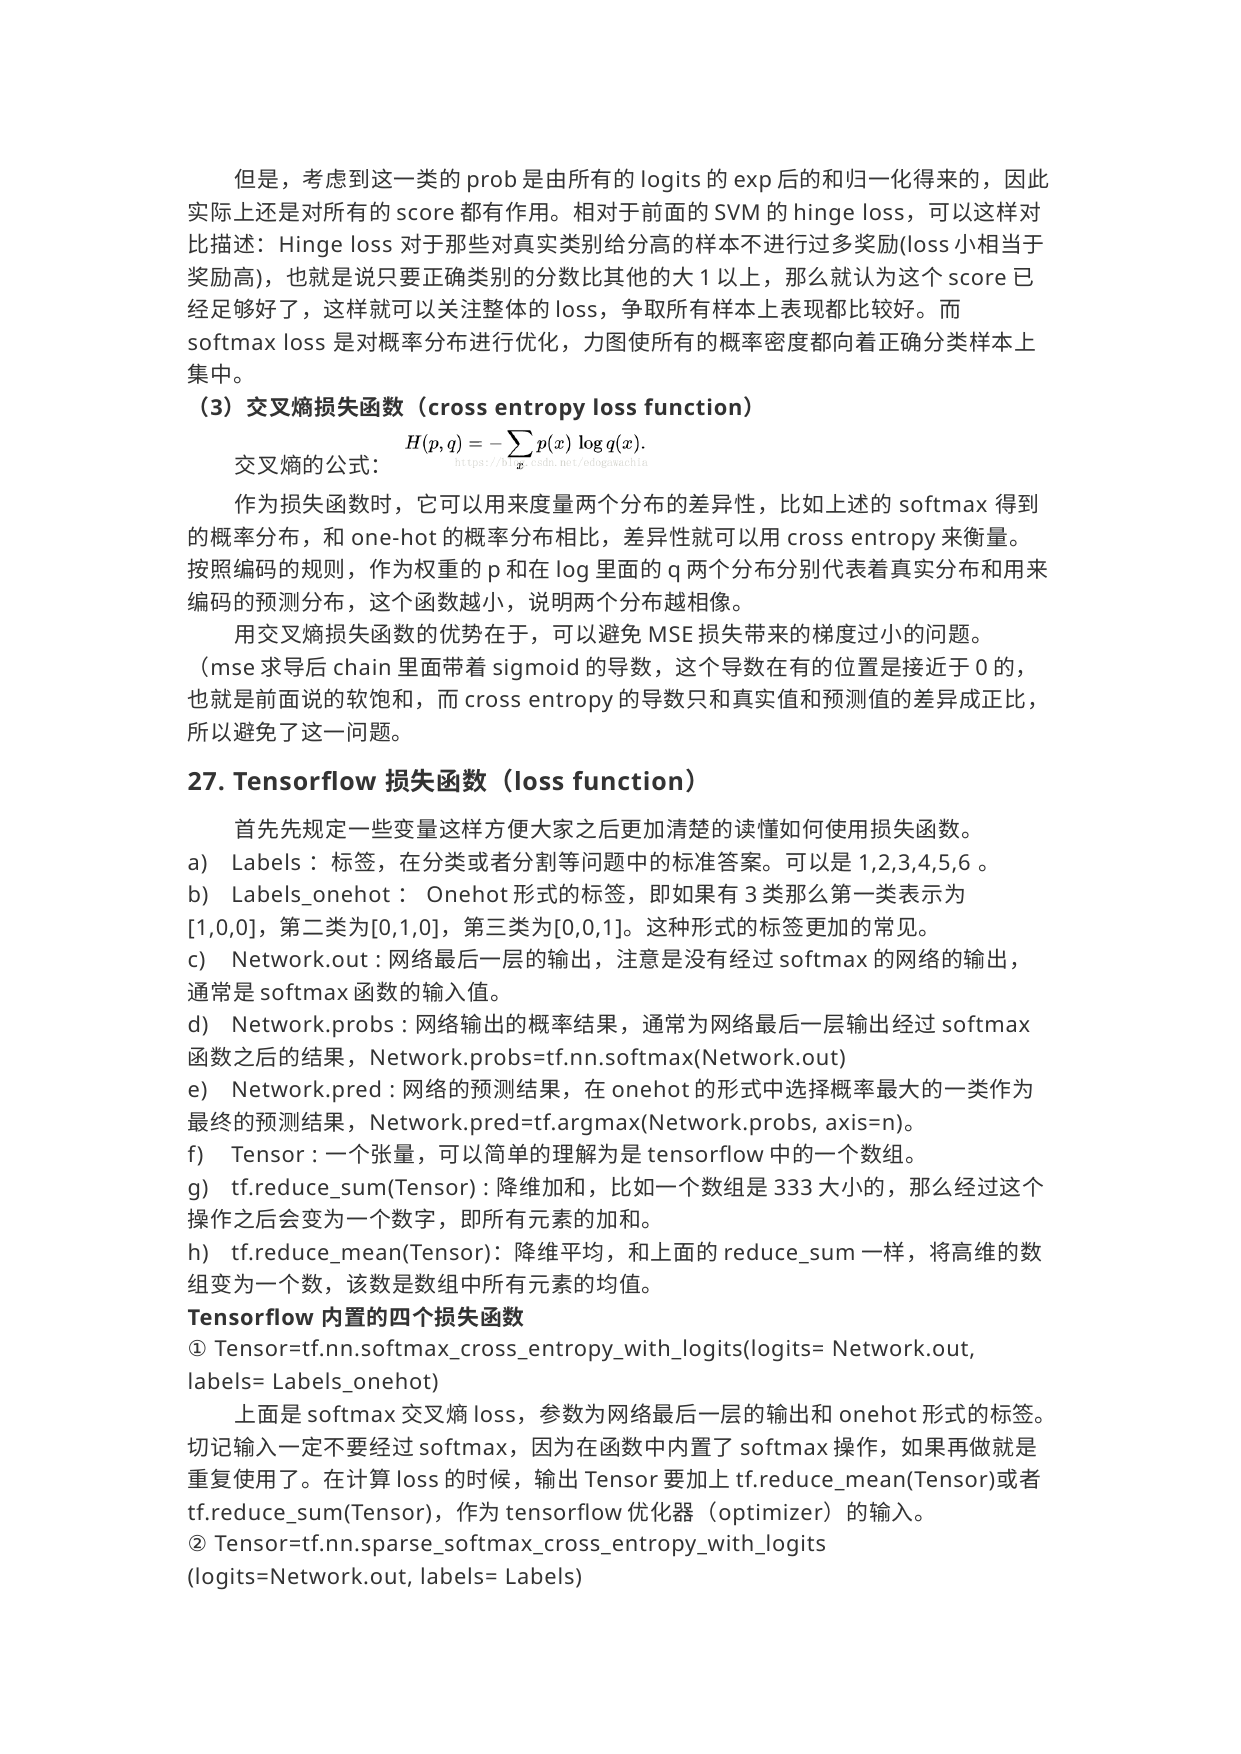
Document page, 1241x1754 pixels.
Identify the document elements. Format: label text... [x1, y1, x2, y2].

text 但是，考虑到这一类的prob是由所有的logits的exp后的和归一化得来的，因此实际上还是对所有的score都有作用。相对于前面的SVM的hinge loss，可以这样对比描述：Hinge loss 对于那些对真实类别给分高的样本不进行过多奖励(loss小相当于奖励高)，也就是说只要正确类别的分数比其他的大1以上，那么就认为这个score已经足够好了，这样就可以关注整体的loss，争取所有样本上表现都比较好。而softmax loss 是对概率分布进行优化，力图使所有的概率密度都向着正确分类样本上集中。 [187, 162, 1053, 389]
picture [393, 422, 654, 474]
list tf.reduce_mean(Tensor)：降维平均，和上面的reduce_sum一样，将高维的数组变为一个数，该数是数组中所有元素的均值。 [187, 1234, 1053, 1299]
text 作为损失函数时，它可以用来度量两个分布的差异性，比如上述的 softmax 得到的概率分布，和one-hot的概率分布相比，差异性就可以用cross entropy来衡量。按照编码的规则，作为权重的p和在log里面的q两个分布分别代表着真实分布和用来编码的预测分布，这个函数越小，说明两个分布越相像。 [187, 487, 1053, 617]
text 上面是softmax交叉熵loss，参数为网络最后一层的输出和onehot形式的标签。切记输入一定不要经过softmax，因为在函数中内置了softmax操作，如果再做就是重复使用了。在计算loss的时候，输出Tensor要加上tf.reduce_mean(Tensor)或者tf.reduce_sum(Tensor)，作为tensorflow优化器（optimizer）的输入。 [187, 1397, 1053, 1527]
list tf.reduce_sum(Tensor) : 降维加和，比如一个数组是333大小的，那么经过这个操作之后会变为一个数字，即所有元素的加和。 [187, 1169, 1053, 1234]
list Network.pred : 网络的预测结果，在onehot的形式中选择概率最大的一类作为最终的预测结果，Network.pred=tf.argmax(Network.probs, axis=n)。 [187, 1072, 1053, 1137]
list Network.probs : 网络输出的概率结果，通常为网络最后一层输出经过softmax函数之后的结果，Network.probs=tf.nn.softmax(Network.out) [187, 1007, 1053, 1072]
text 首先先规定一些变量这样方便大家之后更加清楚的读懂如何使用损失函数。 [187, 812, 1053, 844]
text 用交叉熵损失函数的优势在于，可以避免MSE损失带来的梯度过小的问题。（mse求导后chain里面带着sigmoid的导数，这个导数在有的位置是接近于0的，也就是前面说的软饱和，而cross entropy的导数只和真实值和预测值的差异成正比，所以避免了这一问题。 [187, 617, 1053, 747]
text ② Tensor=tf.nn.sparse_softmax_cross_entropy_with_logits (logits=Network.out, labels= Labels) [187, 1527, 1053, 1592]
list Labels ：标签，在分类或者分割等问题中的标准答案。可以是1,2,3,4,5,6 。 [187, 844, 1053, 877]
text 27. Tensorflow 损失函数（loss function） [187, 747, 1053, 812]
text Tensorflow 内置的四个损失函数 [187, 1299, 1053, 1332]
text 交叉熵的公式： [187, 422, 1053, 487]
text ① Tensor=tf.nn.softmax_cross_entropy_with_logits(logits= Network.out, labels= Labels_onehot) [187, 1332, 1053, 1397]
list Labels_onehot ： Onehot形式的标签，即如果有3类那么第一类表示为[1,0,0]，第二类为[0,1,0]，第三类为[0,0,1]。这种形式的标签更加的常见。 [187, 877, 1053, 942]
text （3）交叉熵损失函数（cross entropy loss function） [187, 389, 1053, 422]
list Network.out : 网络最后一层的输出，注意是没有经过softmax的网络的输出，通常是softmax函数的输入值。 [187, 942, 1053, 1007]
list Tensor : 一个张量，可以简单的理解为是tensorflow中的一个数组。 [187, 1137, 1053, 1169]
